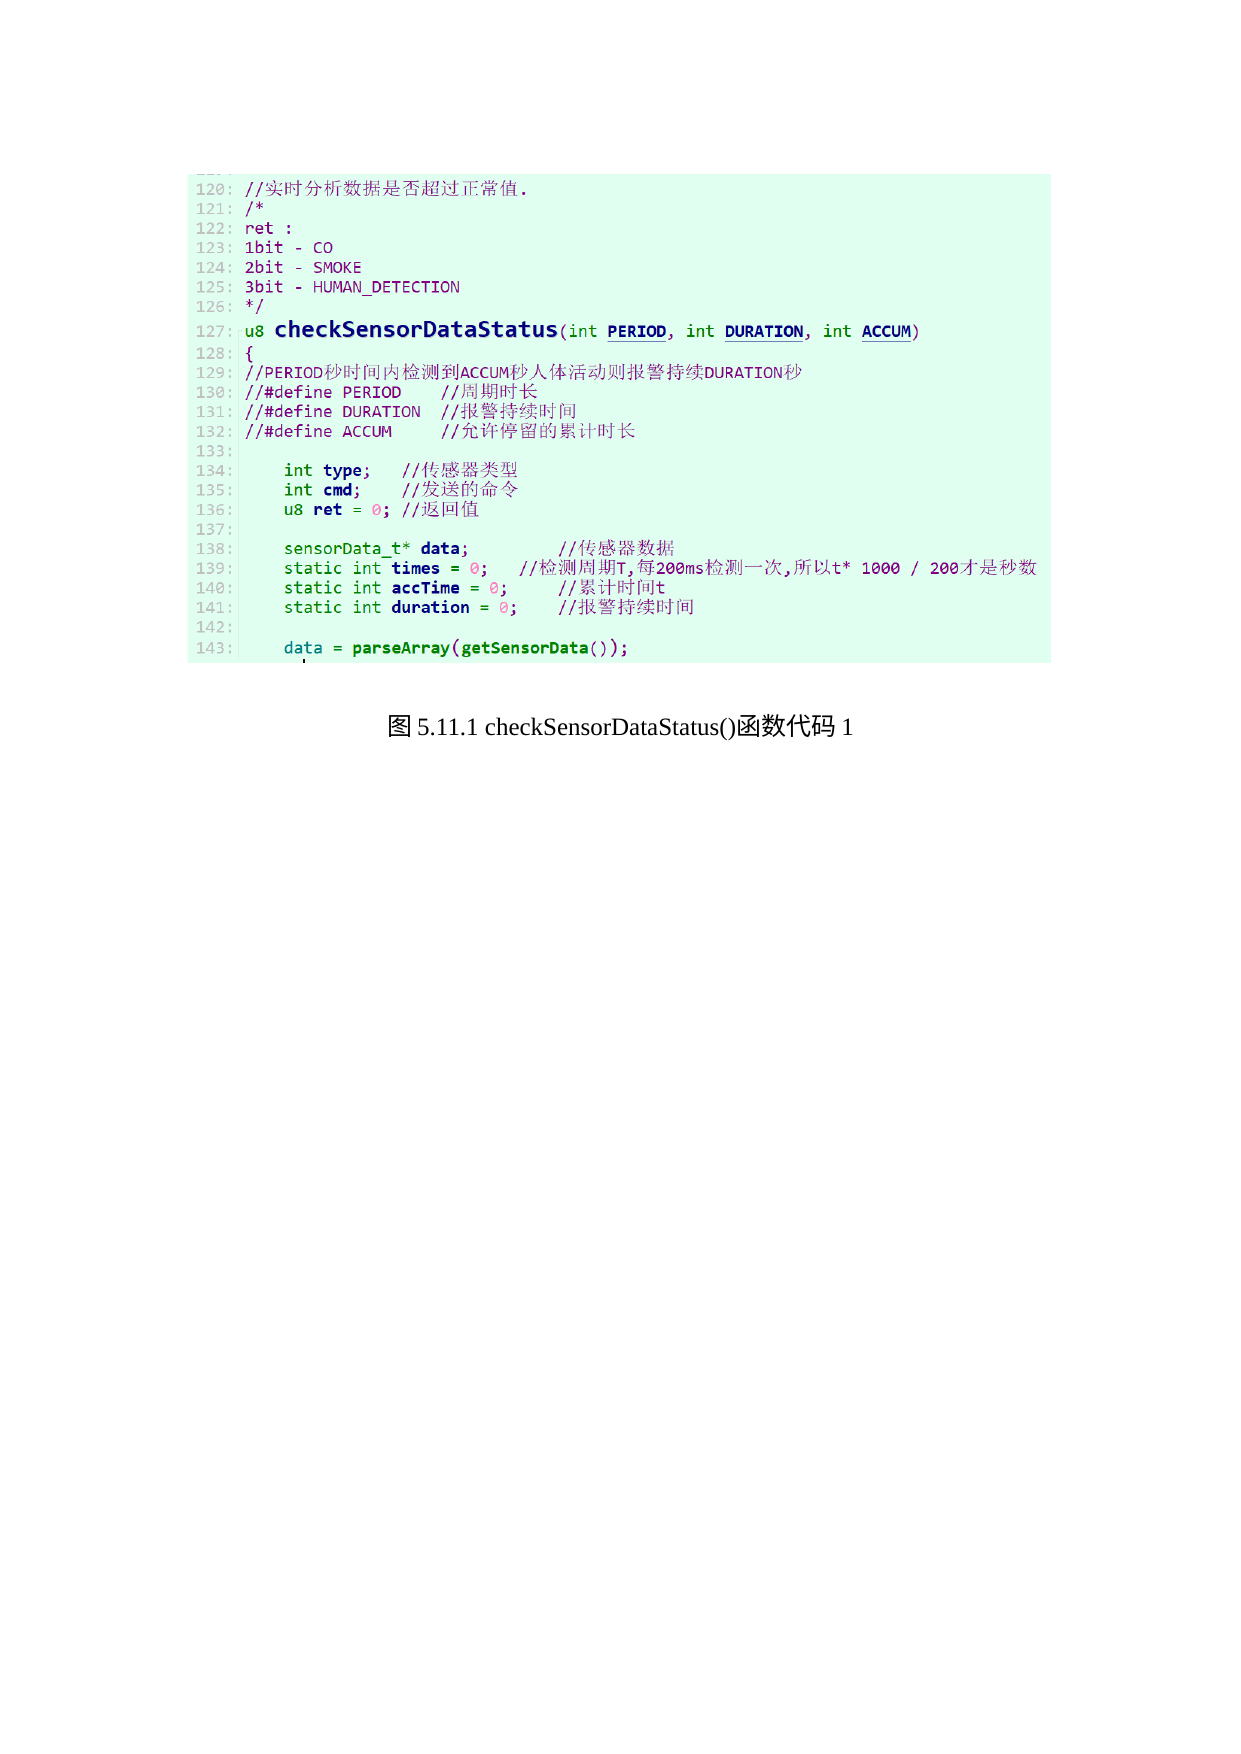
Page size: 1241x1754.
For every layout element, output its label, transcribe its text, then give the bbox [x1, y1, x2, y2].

text 图5.11.1 checkSensorDataStatus()函数代码1 [187, 691, 1053, 759]
picture [187, 174, 1052, 663]
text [187, 174, 1053, 684]
